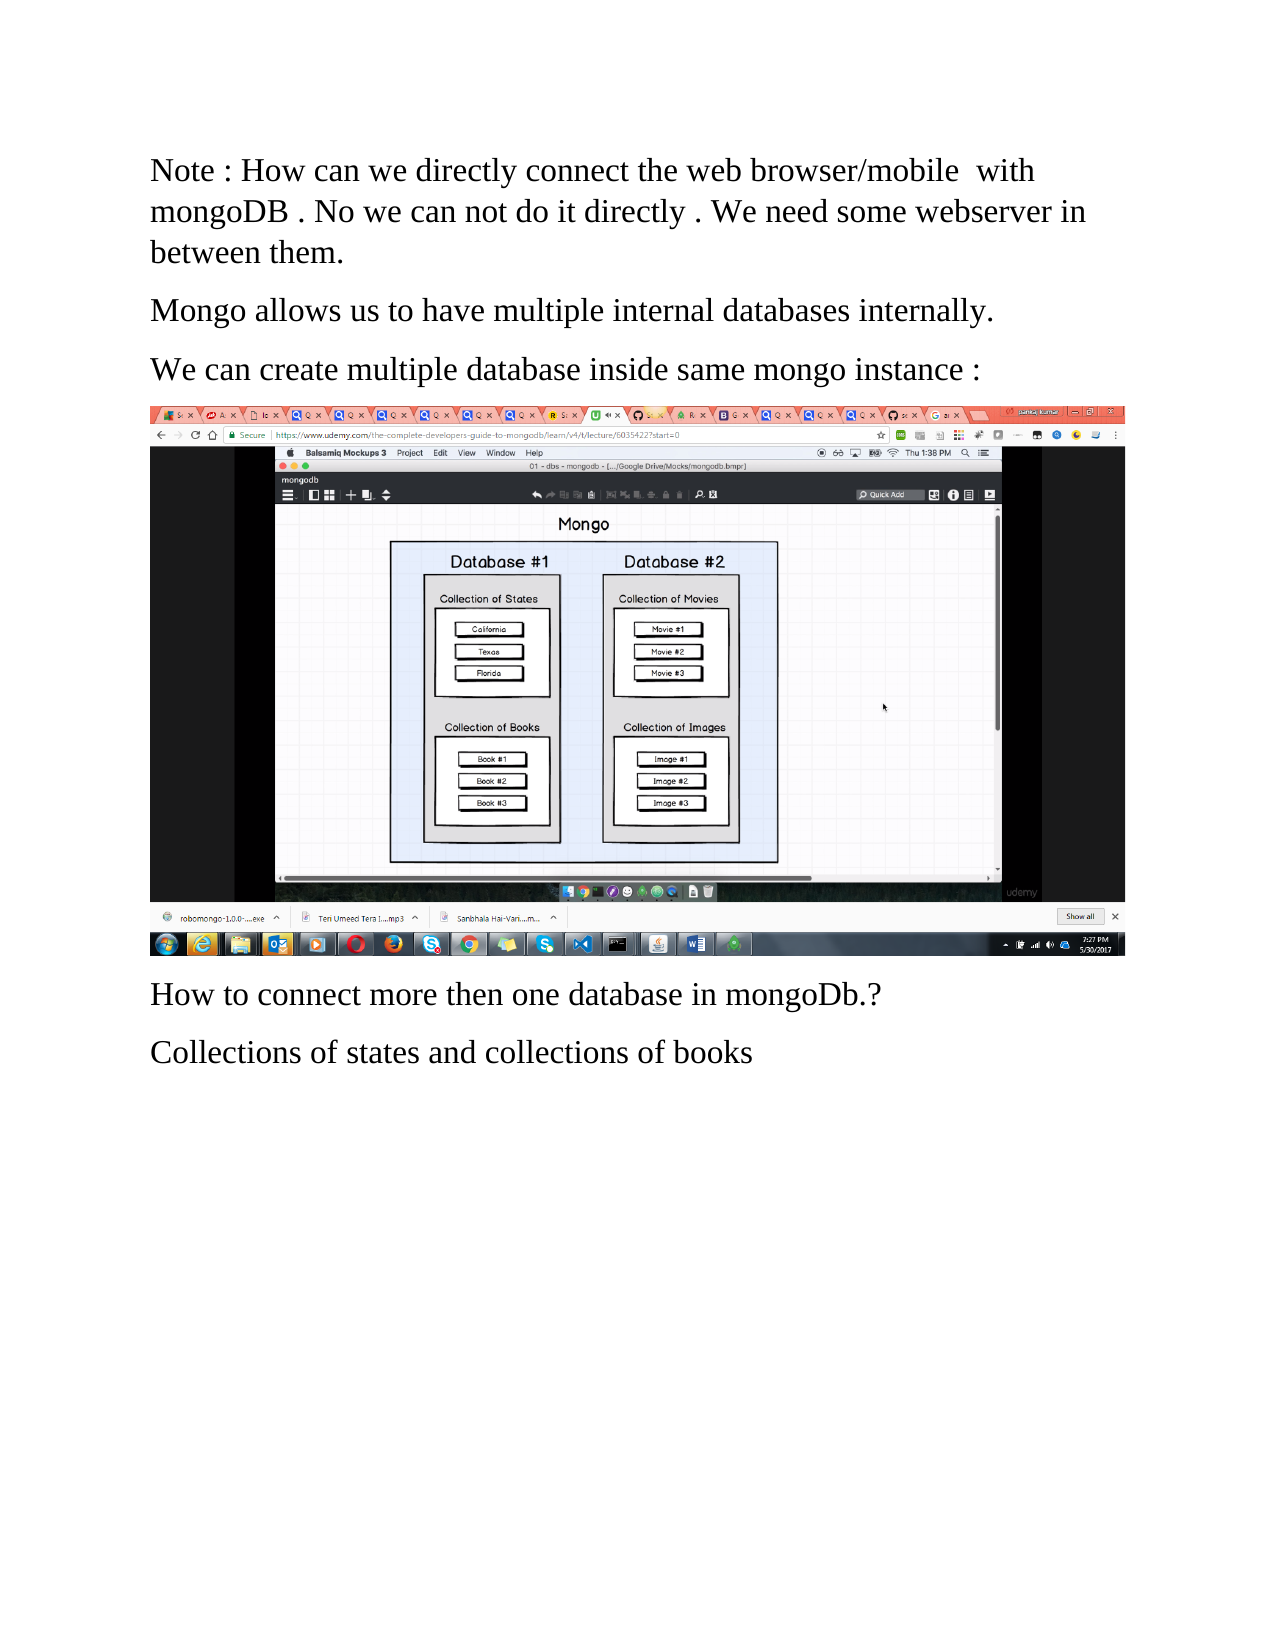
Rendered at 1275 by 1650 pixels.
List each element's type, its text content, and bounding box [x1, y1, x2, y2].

text How to connect more then one database in mongoDb.? [150, 974, 1125, 1012]
text Note : How can we directly connect the web browser/mobile with mongoDB . No we can not do it directly . We need some webserver in between them. [150, 150, 1125, 271]
text Mongo allows us to have multiple internal databases internally. [150, 291, 1125, 329]
picture [150, 406, 1125, 956]
text Collections of states and collections of books [150, 1032, 1125, 1070]
text We can create multiple database inside same mongo instance : [150, 349, 1125, 387]
